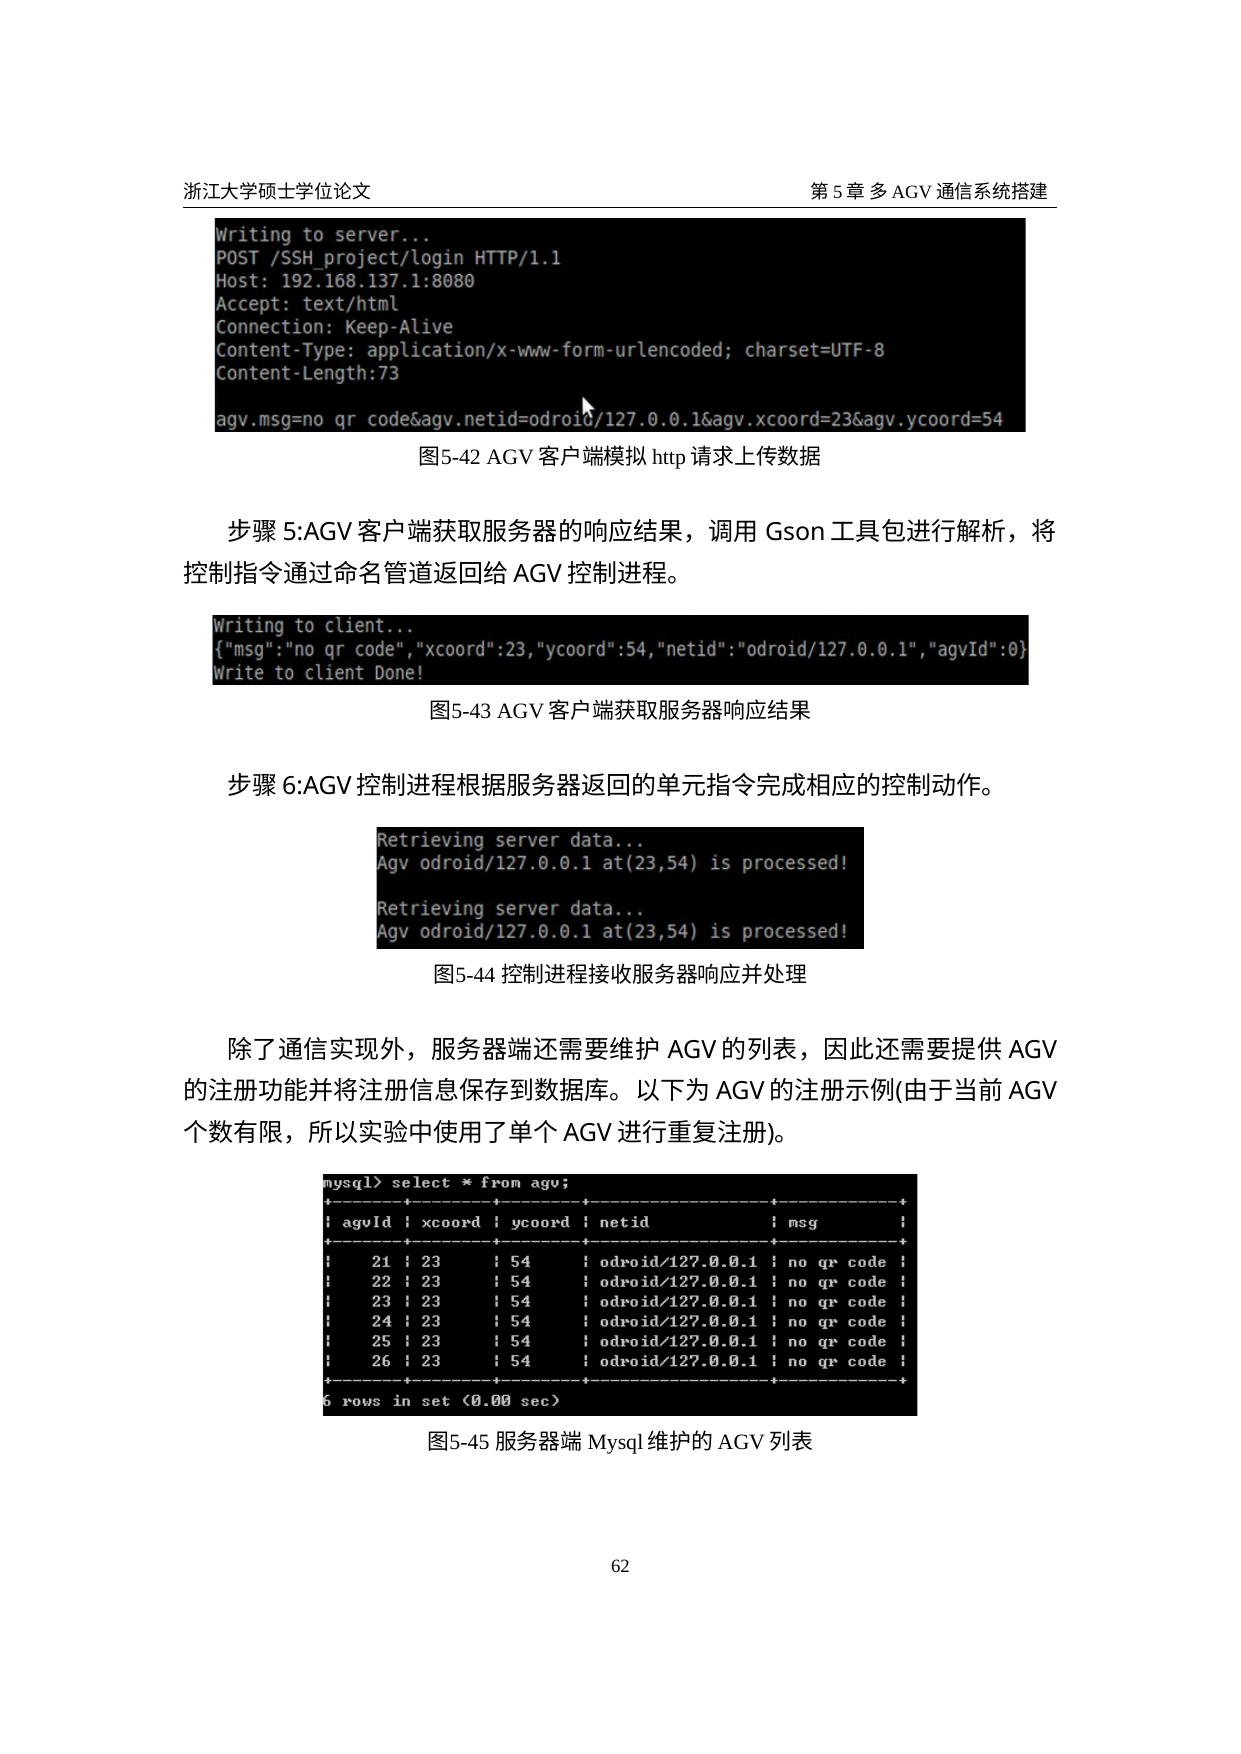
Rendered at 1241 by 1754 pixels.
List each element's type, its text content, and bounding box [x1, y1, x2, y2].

picture [211, 615, 1029, 685]
picture [376, 827, 864, 949]
text 步骤6:AGV控制进程根据服务器返回的单元指令完成相应的控制动作。 [183, 761, 1057, 802]
text 除了通信实现外，服务器端还需要维护AGV的列表，因此还需要提供AGV的注册功能并将注册信息保存到数据库。以下为AGV的注册示例(由于当前AGV个数有限，所以实验中使用了单个AGV进行重复注册)。 [183, 1025, 1057, 1150]
picture [214, 218, 1026, 432]
picture [322, 1174, 918, 1416]
text 步骤5:AGV客户端获取服务器的响应结果，调用Gson工具包进行解析，将控制指令通过命名管道返回给AGV控制进程。 [183, 507, 1057, 590]
